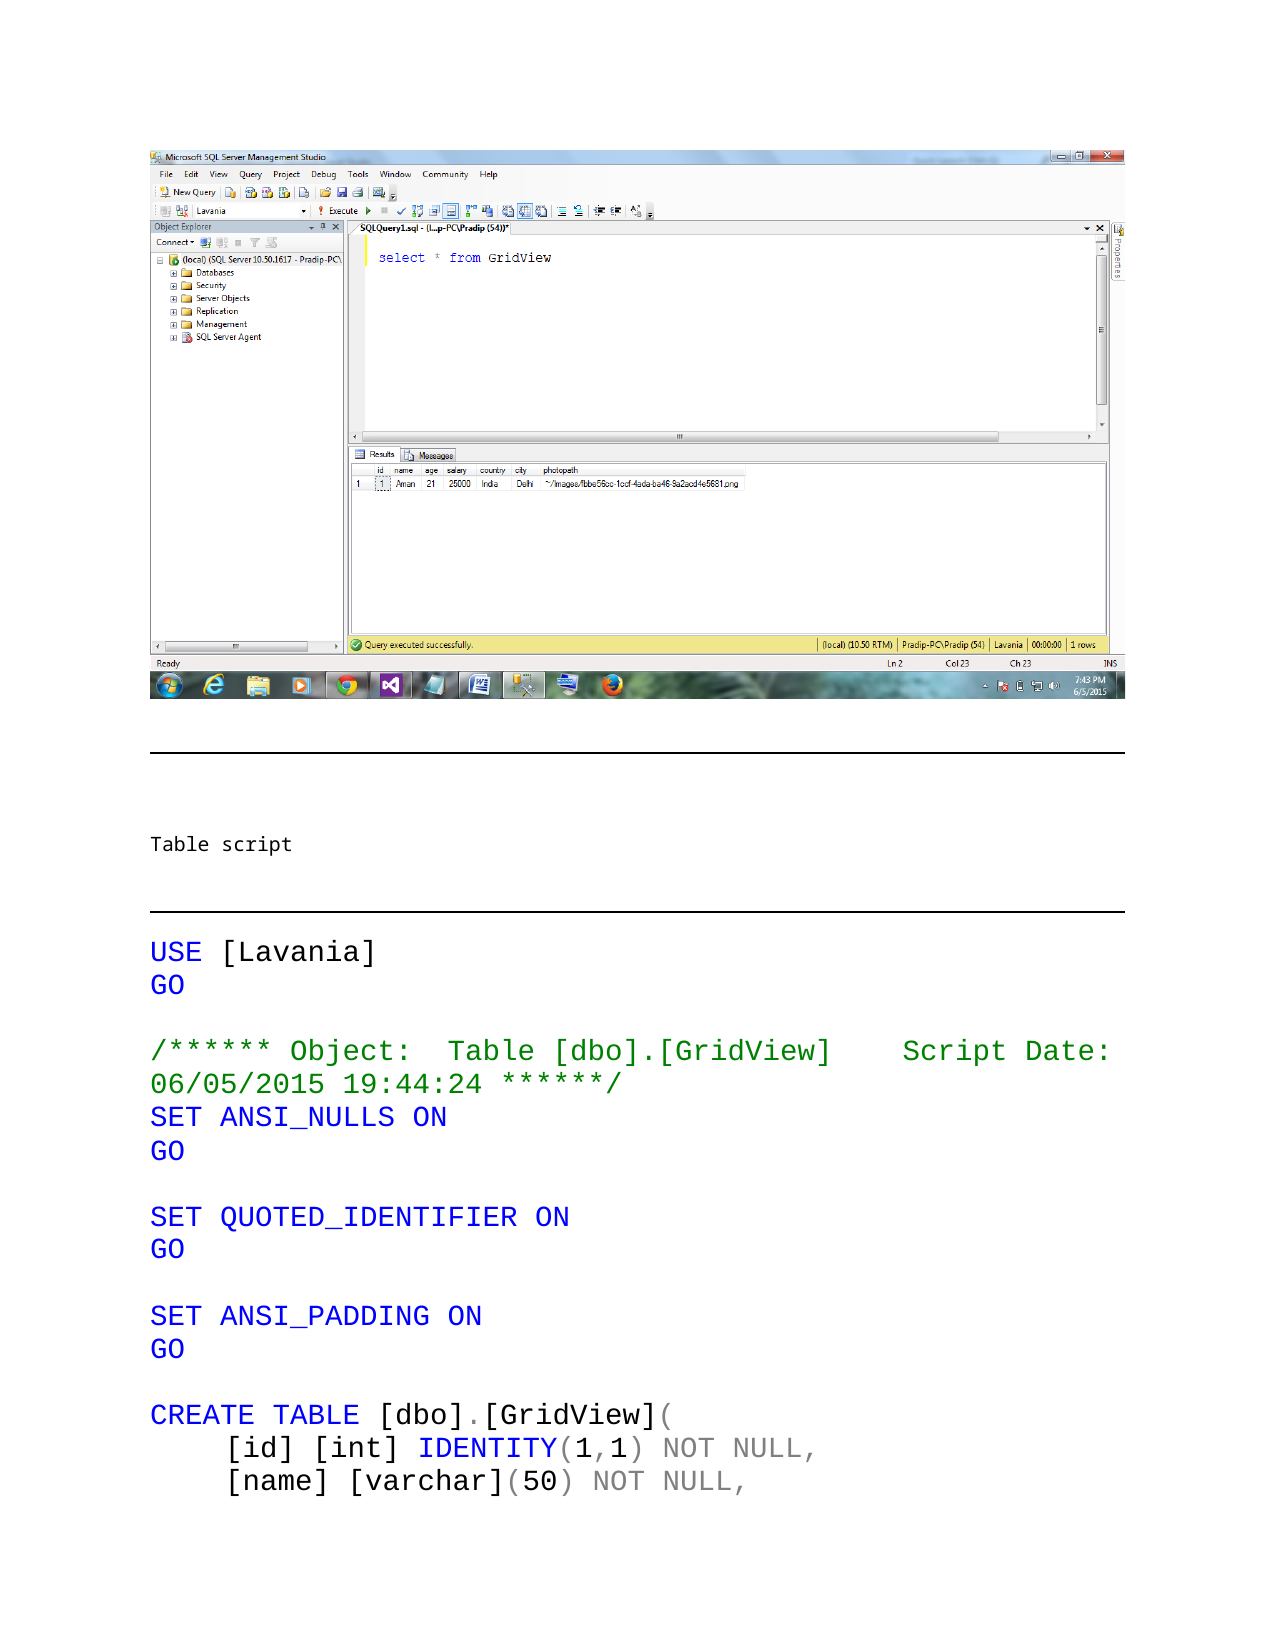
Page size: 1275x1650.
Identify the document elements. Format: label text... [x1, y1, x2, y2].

text SET ANSI_NULLS ON [150, 1103, 1125, 1136]
text GO [150, 1334, 1125, 1367]
text Table script [150, 830, 1125, 857]
text SET QUOTED_IDENTIFIER ON [150, 1202, 1125, 1235]
text CREATE TABLE [dbo].[GridView]( [150, 1400, 1125, 1433]
text [name] [varchar](50) NOT NULL, [150, 1466, 1125, 1499]
text GO [150, 1136, 1125, 1169]
picture [150, 150, 1125, 699]
text SET ANSI_PADDING ON [150, 1301, 1125, 1334]
text USE [Lavania] [150, 937, 1125, 971]
text GO [150, 1235, 1125, 1268]
text GO [150, 971, 1125, 1003]
text /****** Object: Table [dbo].[GridView] Script Date: 06/05/2015 19:44:24 ******/ [150, 1037, 1125, 1103]
text [id] [int] IDENTITY(1,1) NOT NULL, [150, 1433, 1125, 1466]
